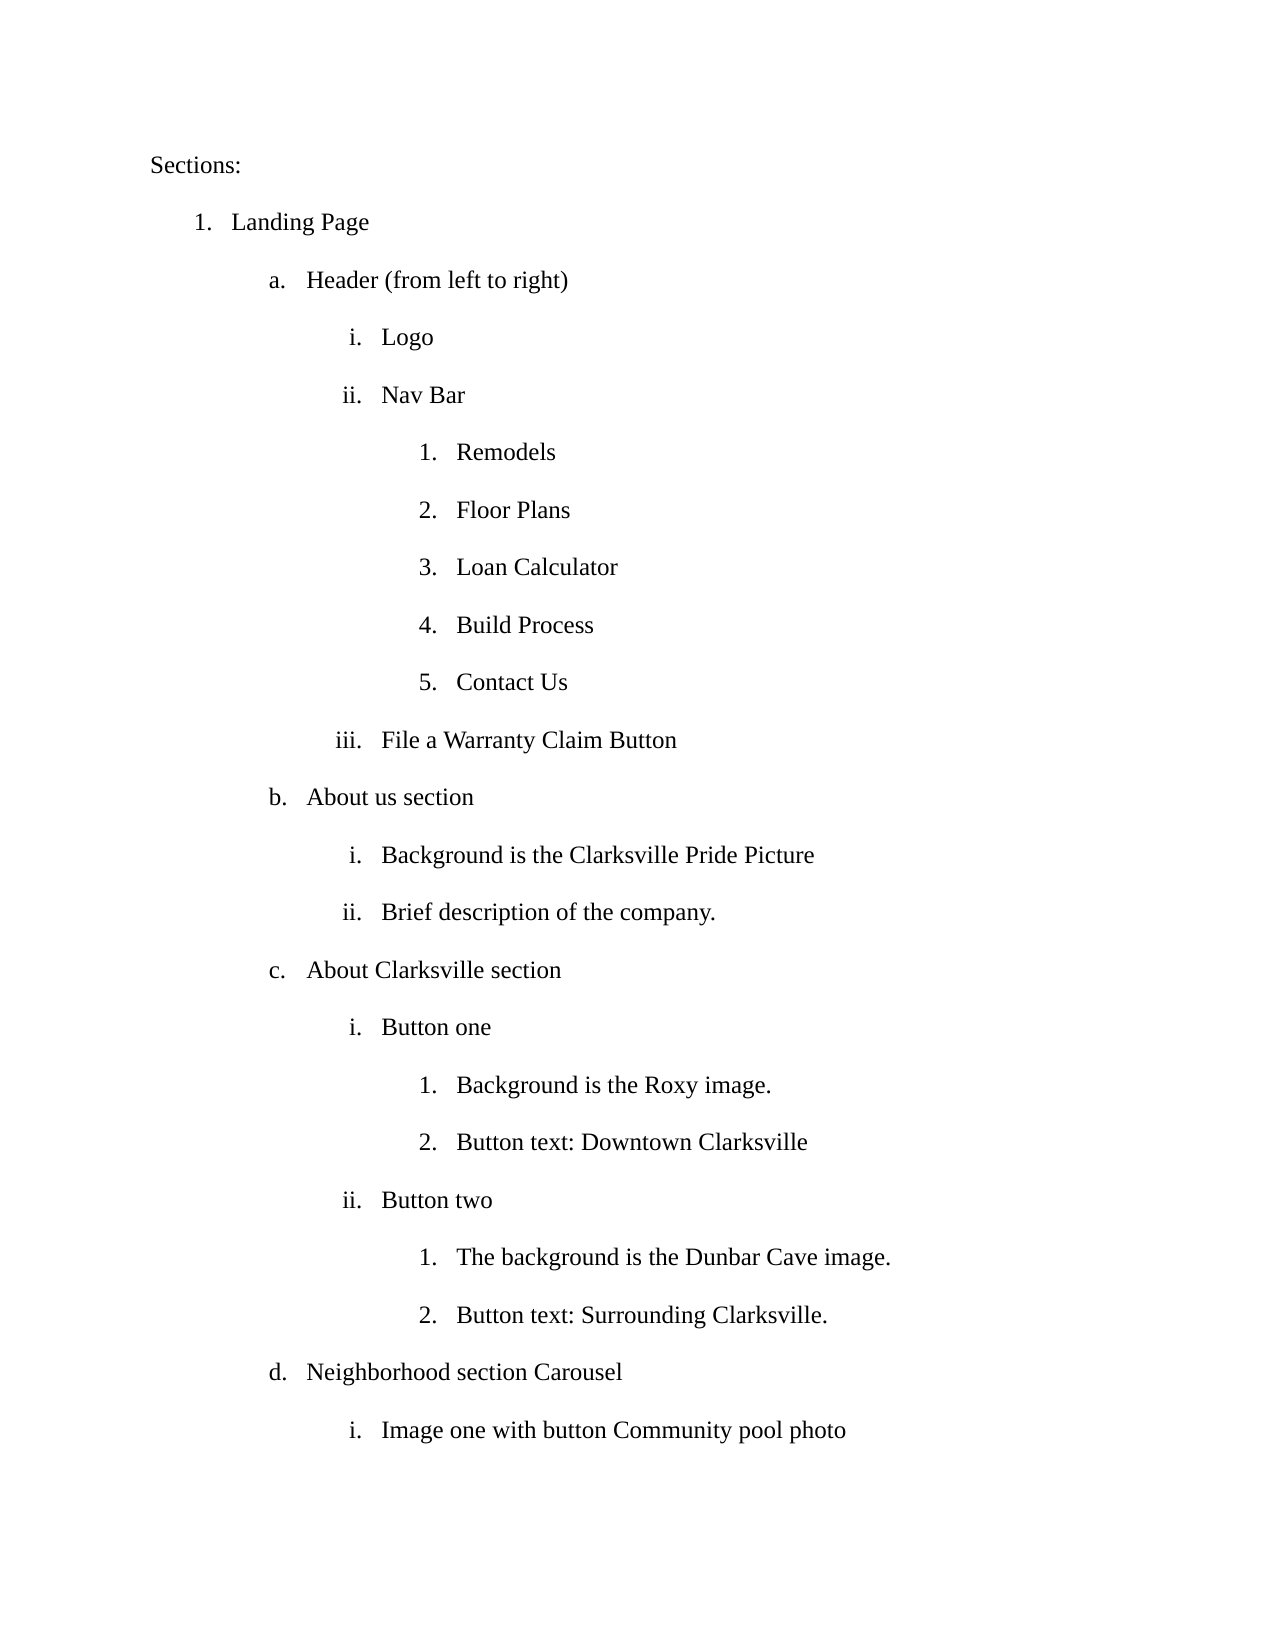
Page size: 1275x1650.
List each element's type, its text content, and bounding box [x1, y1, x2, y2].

list Brief description of the company. [362, 897, 1125, 926]
list Button text: Downtown Clarksville [418, 1127, 1125, 1156]
list Loan Calculator [418, 552, 1125, 581]
list Nav Bar [362, 380, 1125, 409]
list About us section [268, 782, 1125, 811]
list Image one with button Community pool photo [362, 1415, 1125, 1444]
list Button text: Surrounding Clarksville. [418, 1300, 1125, 1329]
list Landing Page [193, 207, 1125, 236]
list Background is the Roxy image. [418, 1070, 1125, 1099]
list Header (from left to right) [268, 265, 1125, 294]
list Button two [362, 1185, 1125, 1214]
text Sections: [150, 150, 1125, 179]
list Remodels [418, 437, 1125, 466]
list Logo [362, 322, 1125, 351]
list Button one [362, 1012, 1125, 1041]
list Contact Us [418, 667, 1125, 696]
list About Clarksville section [268, 955, 1125, 984]
list Floor Plans [418, 495, 1125, 524]
list File a Warranty Claim Button [362, 725, 1125, 754]
list The background is the Dunbar Cave image. [418, 1242, 1125, 1271]
list Neighborhood section Carousel [268, 1357, 1125, 1386]
list Background is the Clarksville Pride Picture [362, 840, 1125, 869]
list Build Process [418, 610, 1125, 639]
